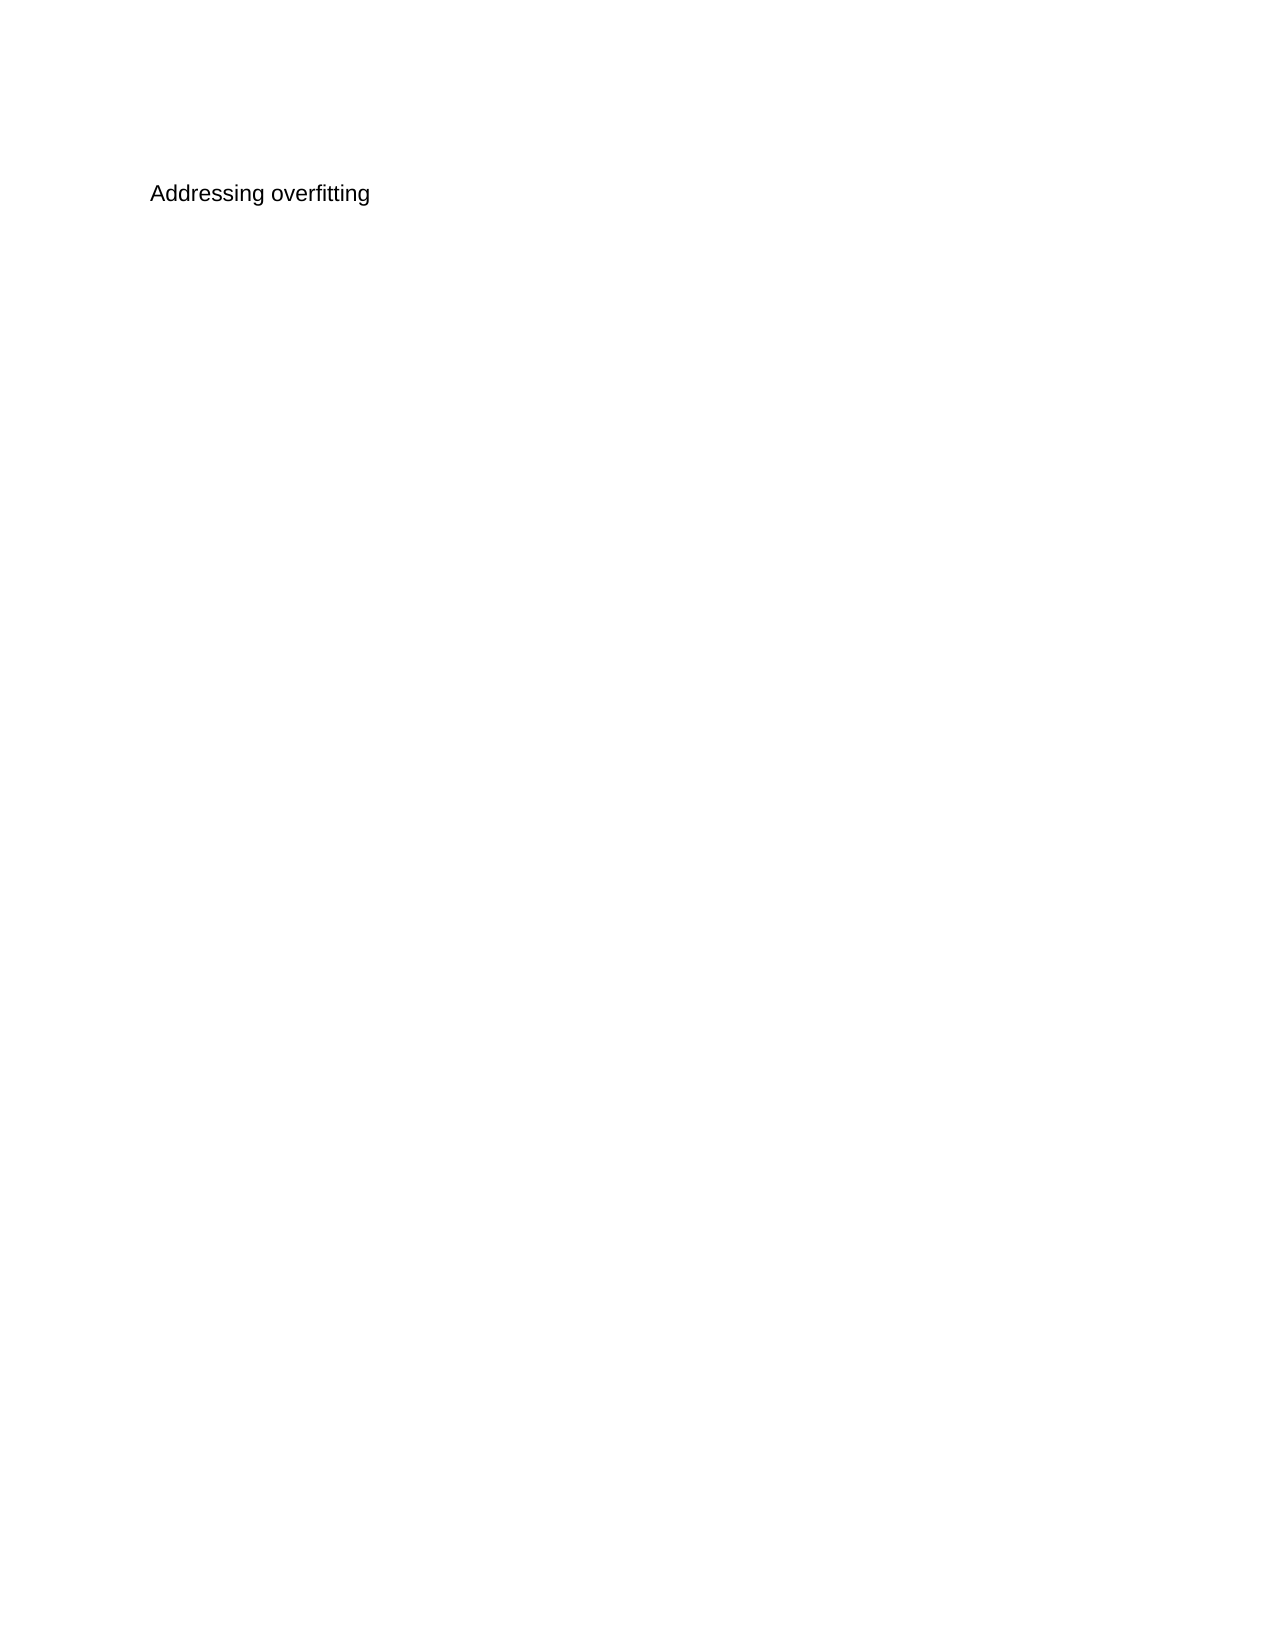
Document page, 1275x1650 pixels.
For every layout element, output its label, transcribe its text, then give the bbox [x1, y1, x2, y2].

text Addressing overfitting [150, 180, 1125, 207]
